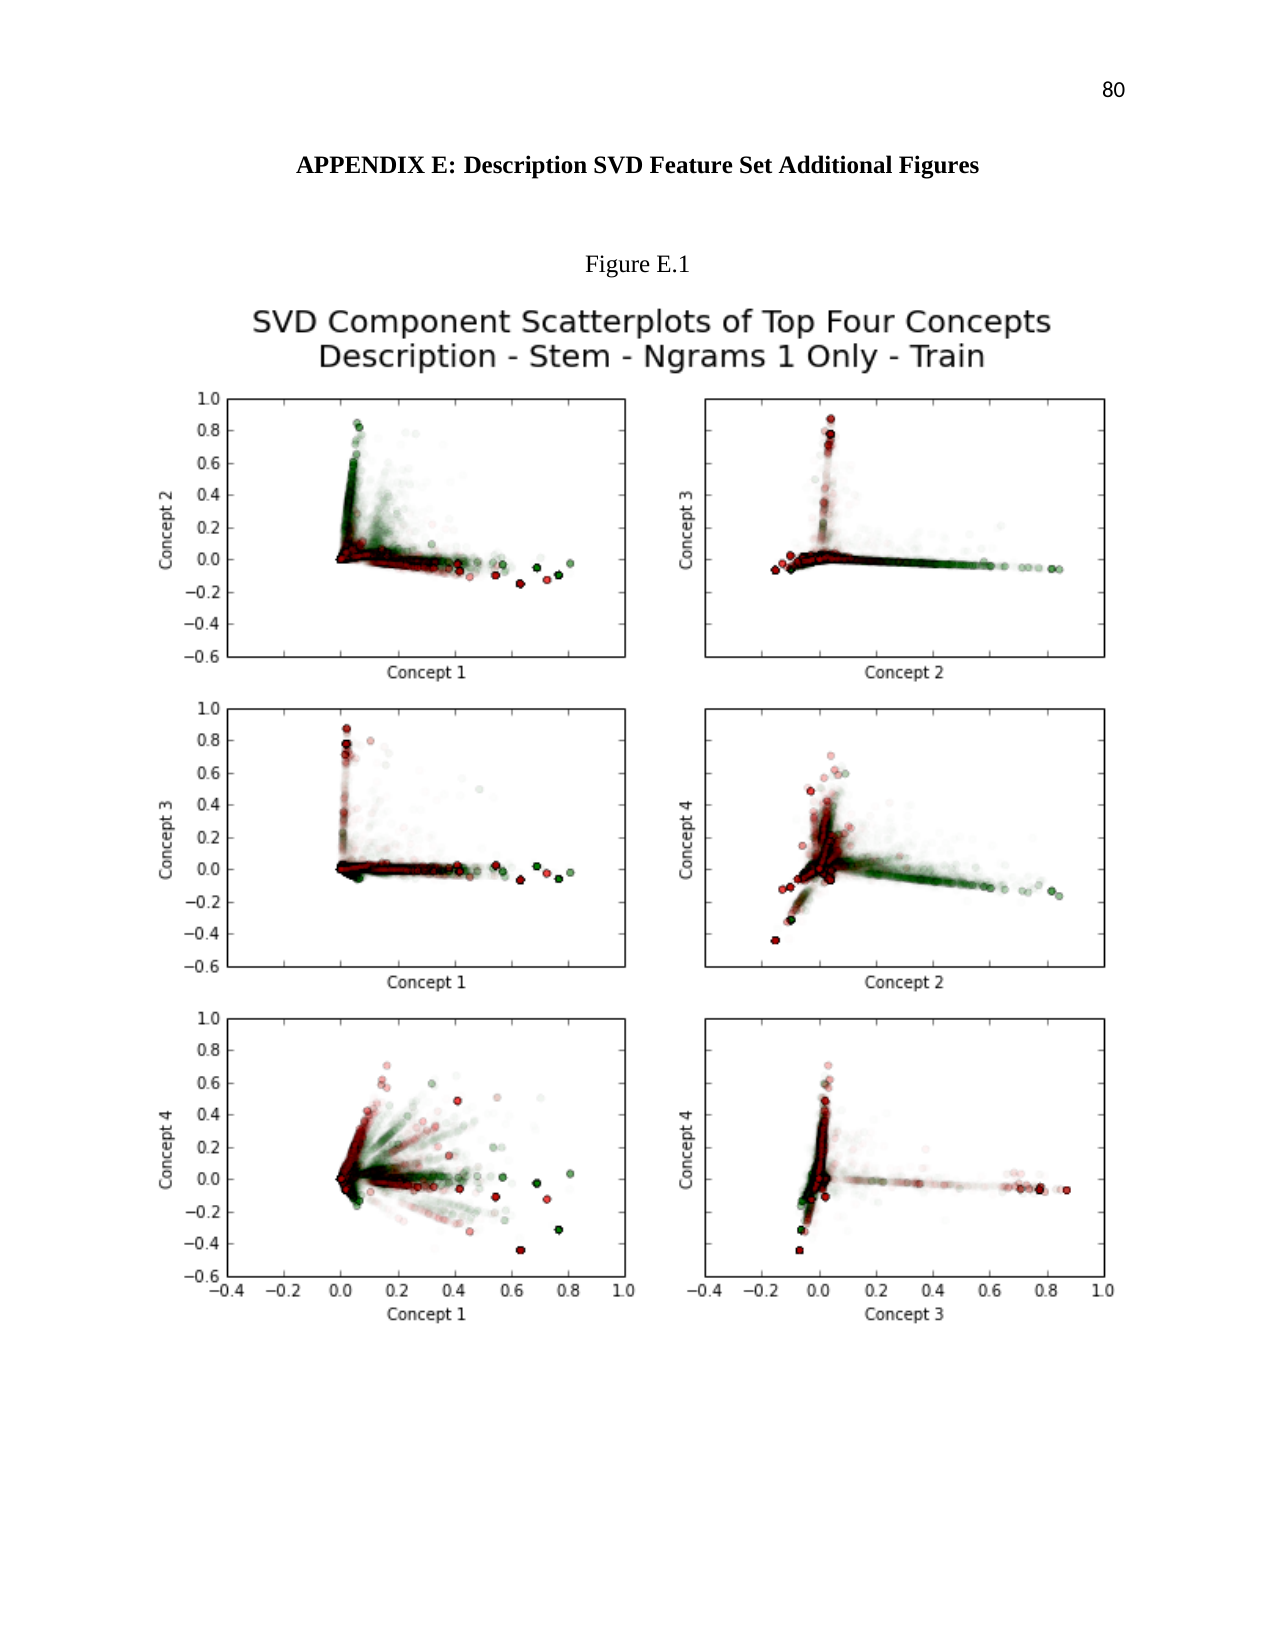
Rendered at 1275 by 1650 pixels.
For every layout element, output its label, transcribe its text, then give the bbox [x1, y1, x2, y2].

text APPENDIX E: Description SVD Feature Set Additional Figures [150, 150, 1125, 179]
picture [150, 298, 1125, 1333]
text Figure E.1 [150, 249, 1125, 278]
